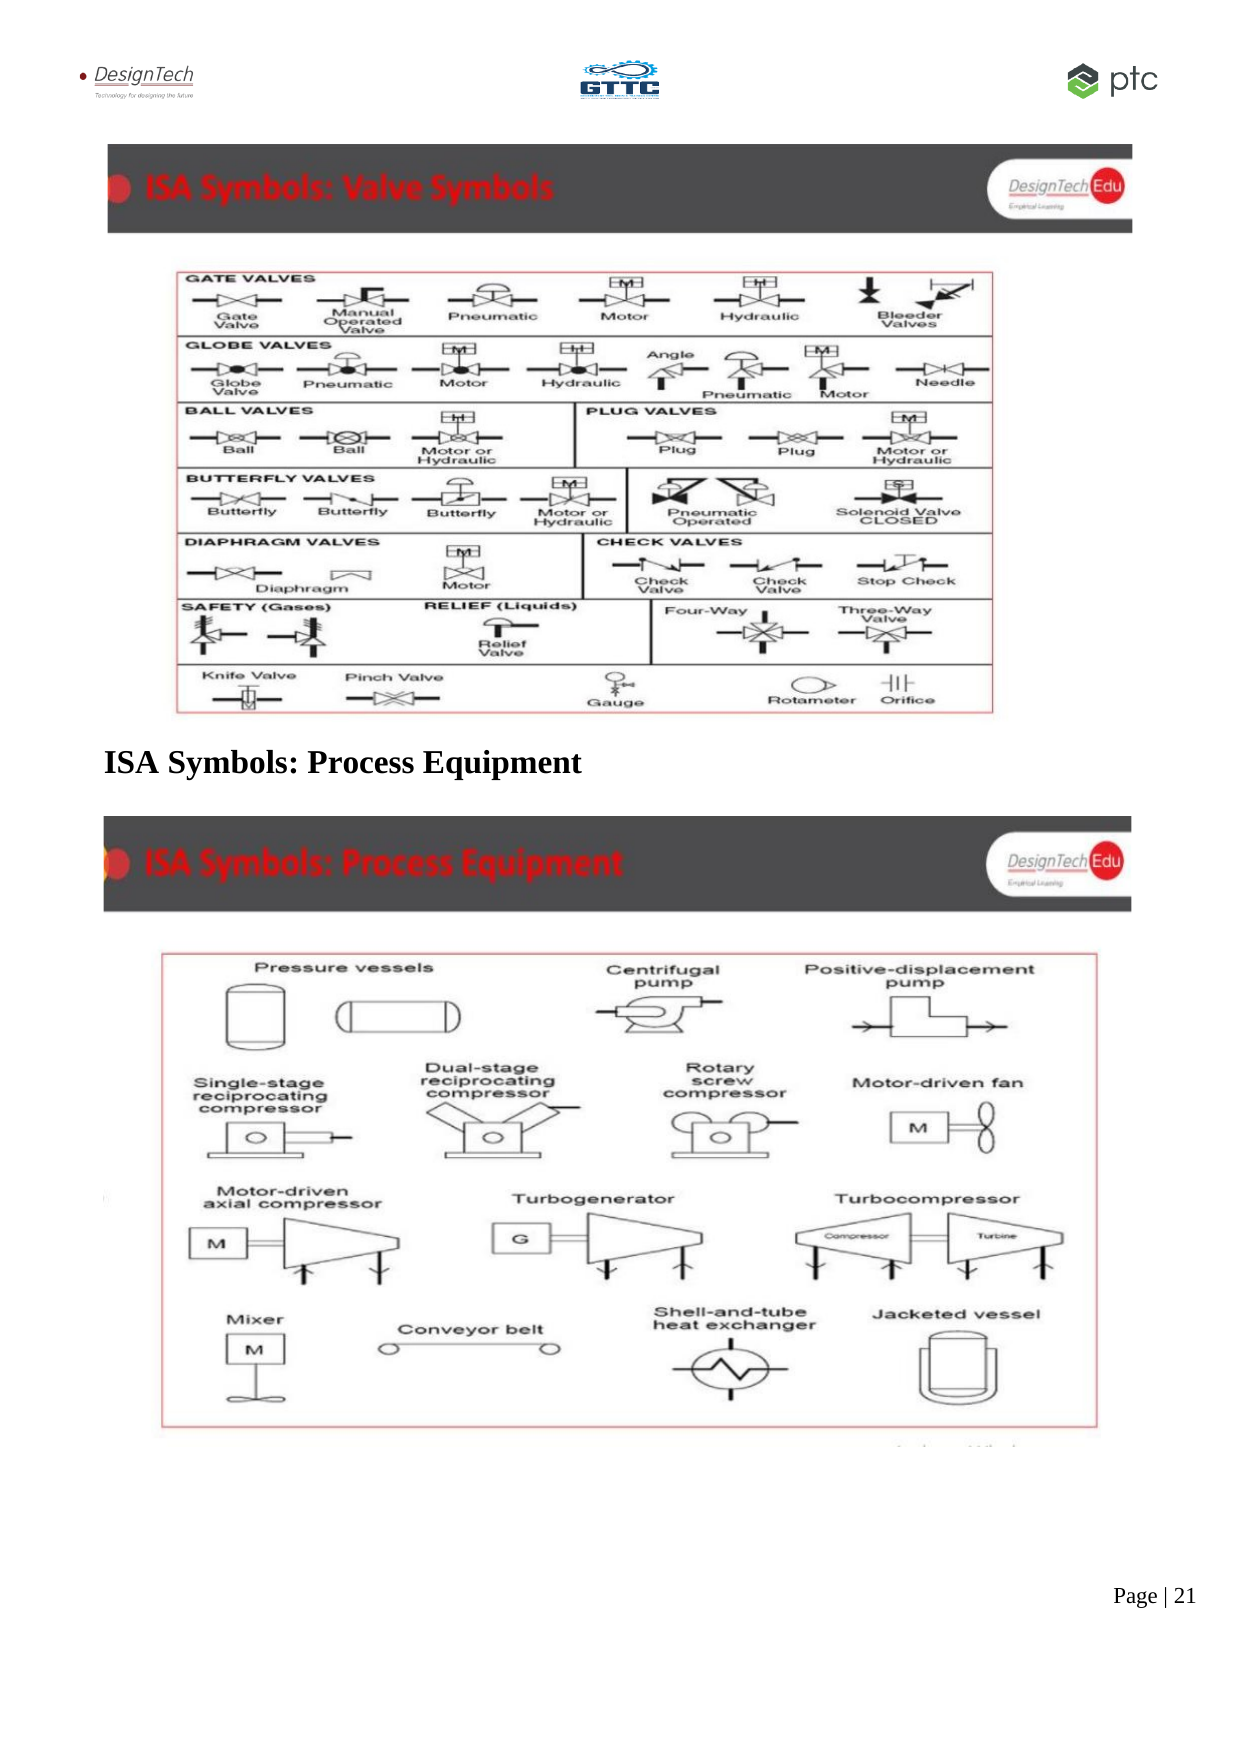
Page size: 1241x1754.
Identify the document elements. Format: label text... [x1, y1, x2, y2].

picture [79, 65, 194, 99]
subtitle ISA Symbols: Process Equipment [103, 742, 1196, 780]
picture [103, 816, 1132, 1447]
picture [580, 60, 659, 99]
picture [1067, 63, 1158, 99]
picture [107, 143, 1133, 725]
